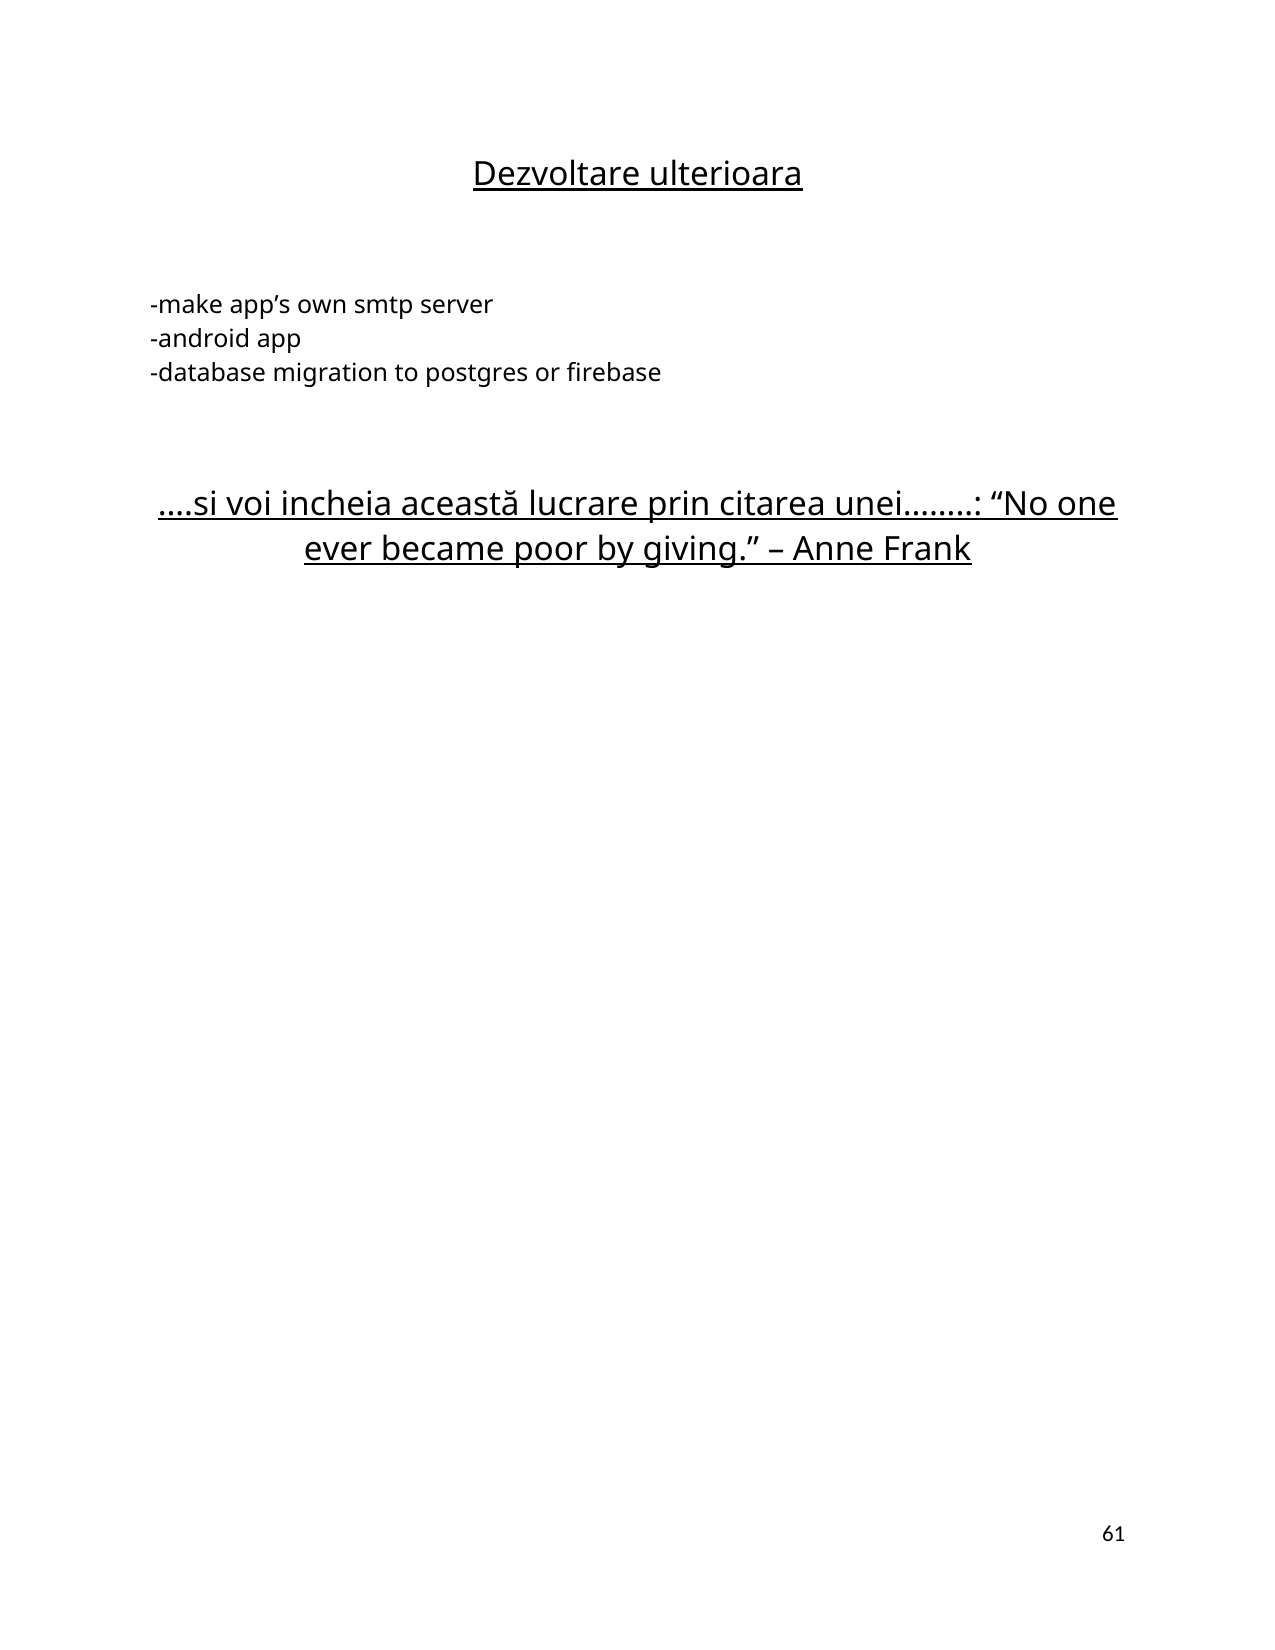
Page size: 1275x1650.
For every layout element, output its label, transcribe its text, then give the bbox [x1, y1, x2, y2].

text ….si voi incheia această lucrare prin citarea unei……..: “No one ever became poor by giving.” – Anne Frank [150, 479, 1125, 570]
text -database migration to postgres or firebase [150, 354, 1125, 388]
text -make app’s own smtp server [150, 286, 1125, 320]
text -android app [150, 320, 1125, 354]
text Dezvoltare ulterioara [150, 150, 1125, 195]
